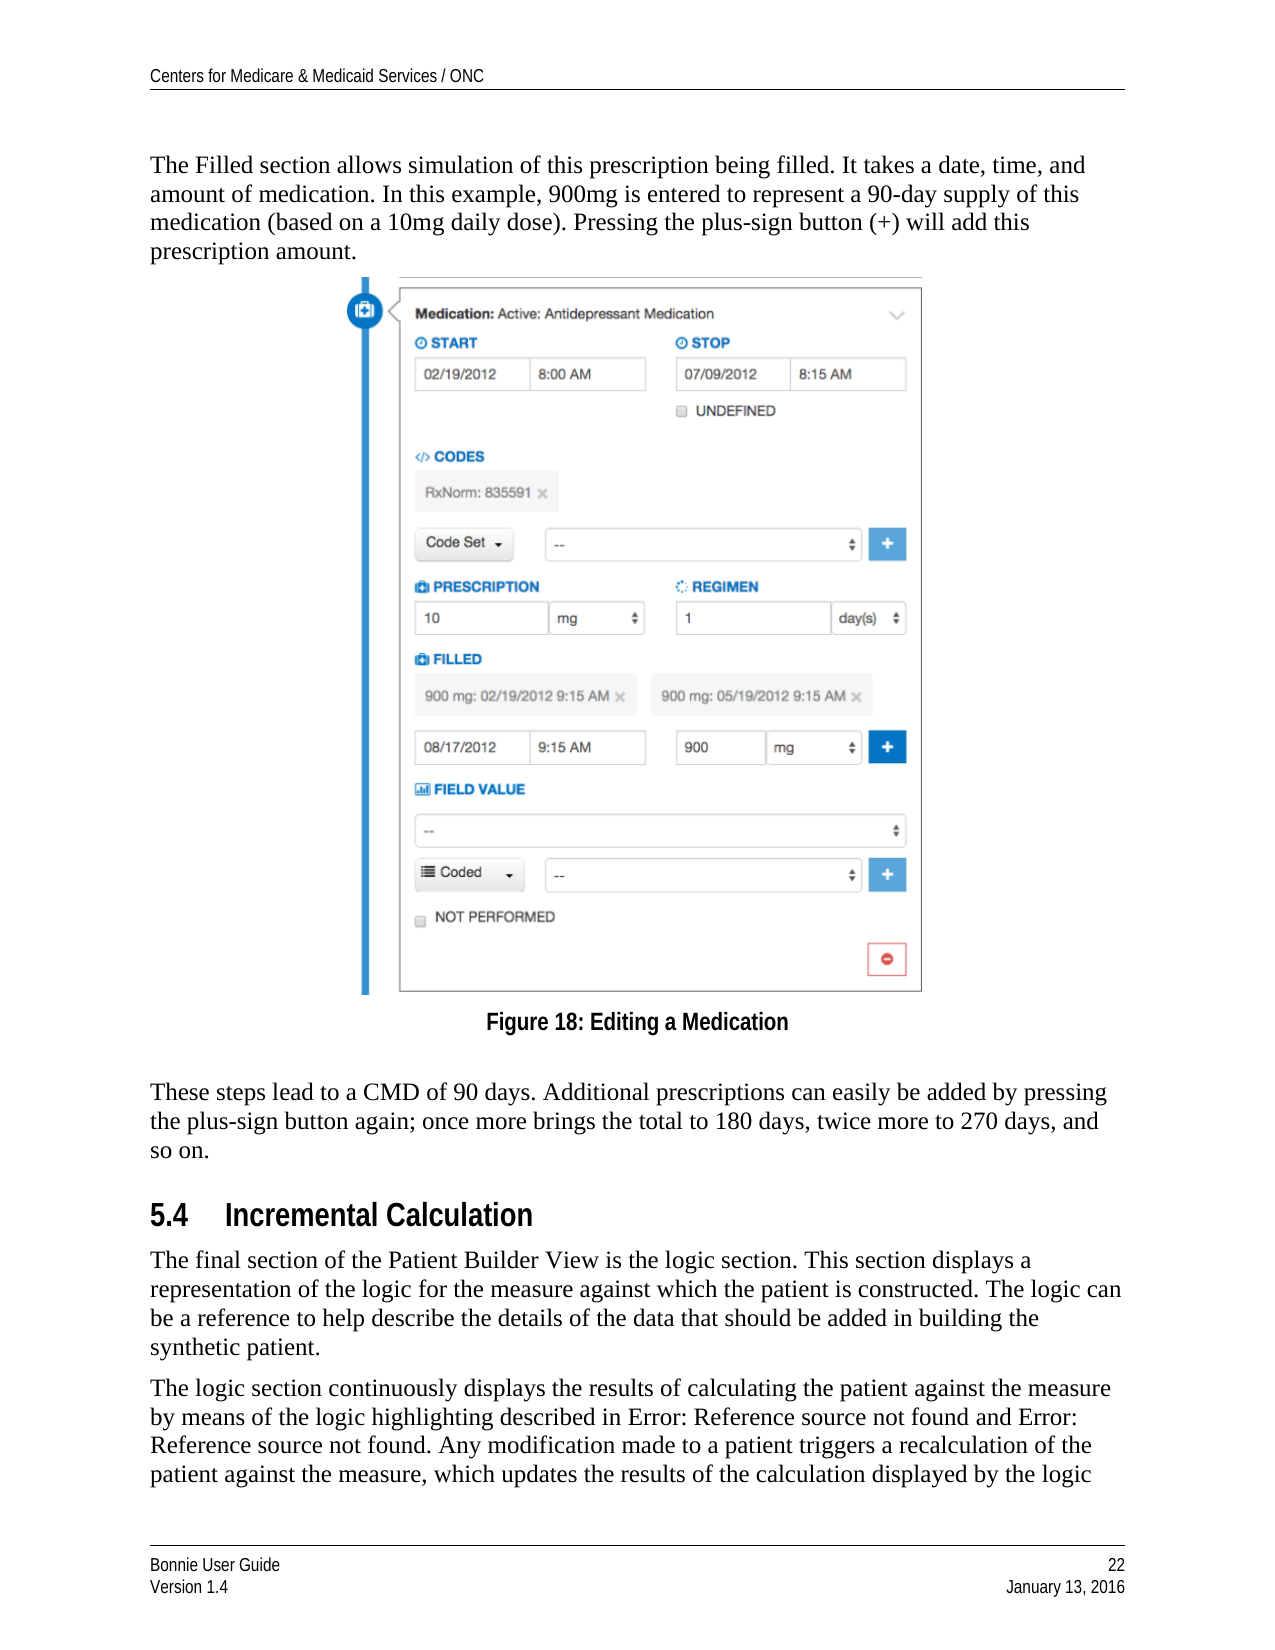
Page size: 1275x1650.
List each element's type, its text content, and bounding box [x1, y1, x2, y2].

text The final section of the Patient Builder View is the logic section. This section displays a representation of the logic for the measure against which the patient is constructed. The logic can be a reference to help describe the details of the data that should be added in building the synthetic patient. [150, 1246, 1125, 1361]
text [150, 1373, 1125, 1488]
picture [345, 277, 930, 995]
text The Filled section allows simulation of this prescription being filled. It takes a date, time, and amount of medication. In this example, 900mg is entered to represent a 90-day supply of this medication (based on a 10mg daily dose). Pressing the plus-sign button (+) will add this prescription amount. [150, 150, 1125, 265]
text Figure : Editing a Medication [150, 1007, 1125, 1036]
subtitle Incremental Calculation [150, 1195, 1125, 1233]
text These steps lead to a CMD of 90 days. Additional prescriptions can easily be added by pressing the plus-sign button again; once more brings the total to 180 days, twice more to 270 days, and so on. [150, 1077, 1125, 1163]
